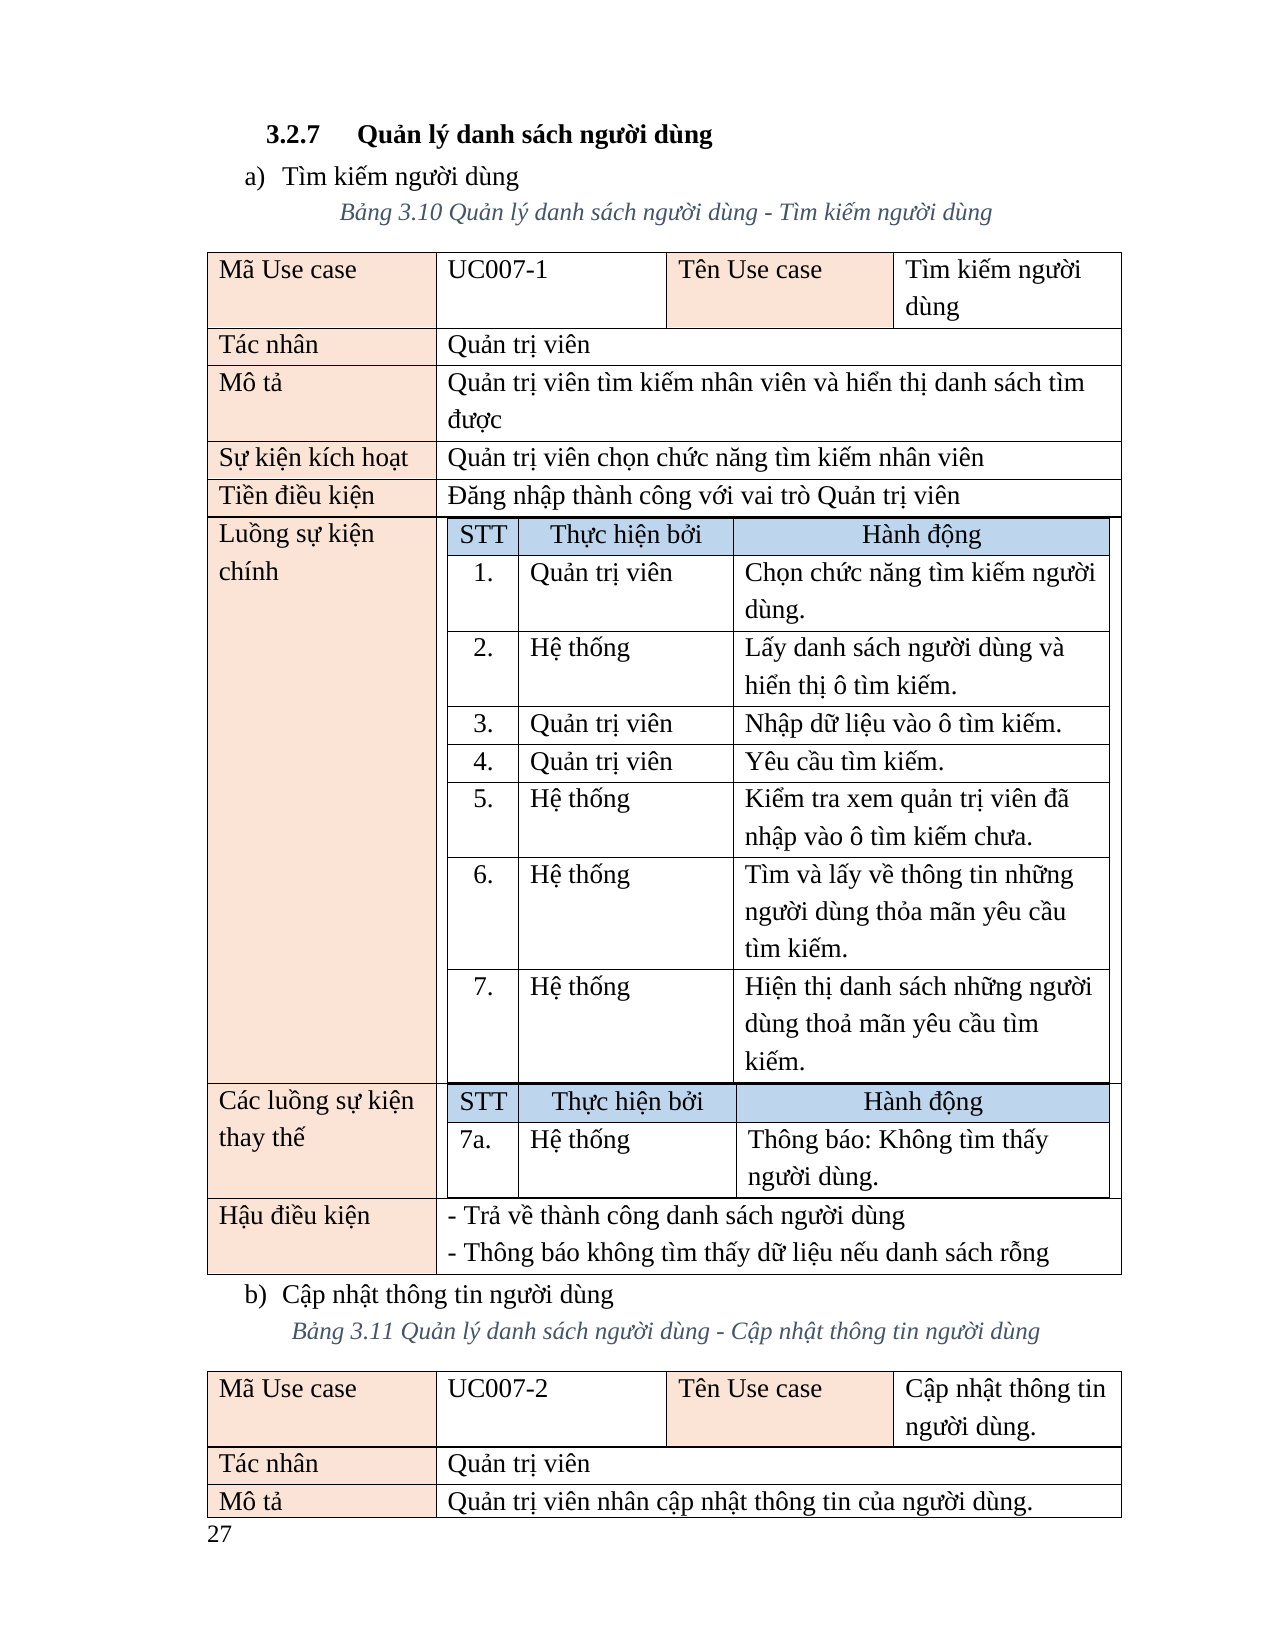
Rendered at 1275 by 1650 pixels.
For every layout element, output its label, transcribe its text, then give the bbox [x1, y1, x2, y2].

table_cell [519, 556, 733, 631]
table_cell [448, 632, 518, 706]
table_cell Quản trị viên [437, 1448, 1121, 1484]
table_cell Quản trị viên tìm kiếm nhân viên và hiển thị danh sách tìm được [437, 366, 1121, 441]
table_cell Hậu điều kiện [208, 1199, 436, 1273]
table_cell [448, 783, 518, 857]
table_header Mã Use case [208, 253, 436, 327]
table_cell [734, 707, 1109, 744]
table_header UC007-2 [437, 1372, 666, 1446]
table_cell Quản trị viên [437, 329, 1121, 365]
table_cell Sự kiện kích hoạt [208, 442, 436, 478]
table_cell [437, 518, 447, 1083]
table_header UC007-1 [437, 253, 666, 327]
table_cell [519, 1123, 736, 1197]
table_cell Tiền điều kiện [208, 480, 436, 516]
table_header Tìm kiếm người dùng [894, 253, 1121, 327]
table_cell [734, 745, 1109, 782]
table_cell [437, 1084, 447, 1198]
table_cell [519, 632, 733, 706]
table_header Cập nhật thông tin người dùng. [894, 1372, 1121, 1446]
table_cell [737, 1123, 1109, 1197]
table_cell [734, 783, 1109, 857]
table_cell Mô tả [208, 366, 436, 441]
table_cell [448, 745, 518, 782]
table_cell [1110, 518, 1121, 1083]
table_header Mã Use case [208, 1372, 436, 1446]
subtitle Quản lý danh sách người dùng [266, 118, 1127, 149]
table_cell [734, 858, 1109, 969]
table_cell [519, 745, 733, 782]
table_cell [734, 632, 1109, 706]
table_cell Các luồng sự kiện thay thế [208, 1084, 436, 1198]
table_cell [437, 1485, 1121, 1517]
table_cell [519, 970, 733, 1082]
table_cell Tác nhân [208, 1448, 436, 1484]
subtitle Cập nhật thông tin người dùng [244, 1279, 1127, 1310]
table_cell Đăng nhập thành công với vai trò Quản trị viên [437, 480, 1121, 516]
table_cell Mô tả [208, 1485, 436, 1517]
table_cell [519, 858, 733, 969]
table_header Tên Use case [667, 1372, 893, 1446]
table_cell [448, 858, 518, 969]
table_cell [448, 556, 518, 631]
table_cell [734, 556, 1109, 631]
subtitle Tìm kiếm người dùng [244, 159, 1127, 191]
table_cell [448, 707, 518, 744]
table_cell Tác nhân [208, 329, 436, 365]
table_cell [734, 970, 1109, 1082]
table_cell [519, 783, 733, 857]
table_cell [519, 707, 733, 744]
table_cell Luồng sự kiện chính [208, 518, 436, 1083]
table_cell [448, 970, 518, 1082]
table_cell - Trả về thành công danh sách người dùng - Thông báo không tìm thấy dữ liệu nếu danh sách rỗng [437, 1199, 1121, 1273]
table_cell [448, 1123, 518, 1197]
table_cell Quản trị viên chọn chức năng tìm kiếm nhân viên [437, 442, 1121, 478]
table_cell [1110, 1084, 1121, 1198]
table_header Tên Use case [667, 253, 893, 327]
